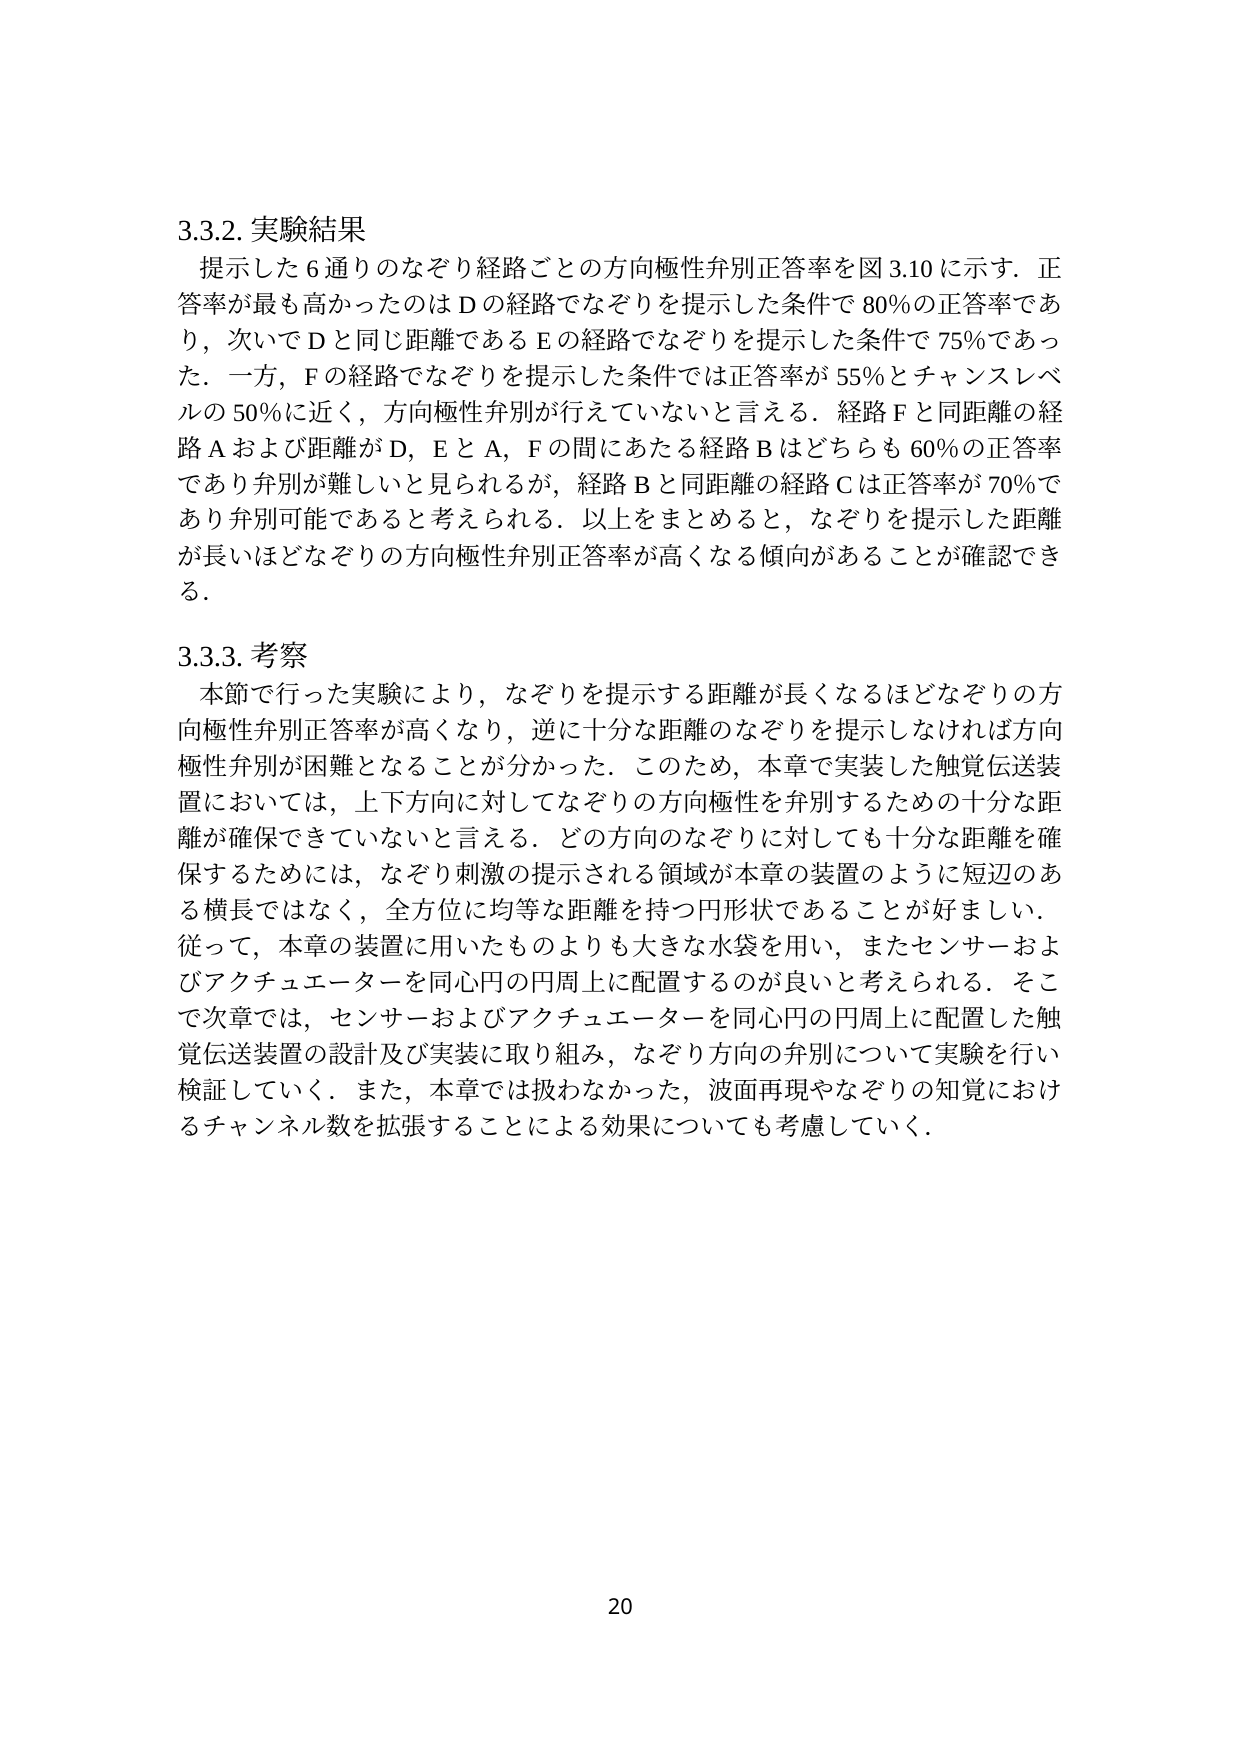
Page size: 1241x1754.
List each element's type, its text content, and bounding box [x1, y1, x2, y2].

text 3.3.2. 実験結果 [177, 207, 1063, 249]
text 本節で行った実験により，なぞりを提示する距離が長くなるほどなぞりの方向極性弁別正答率が高くなり，逆に十分な距離のなぞりを提示しなければ方向極性弁別が困難となることが分かった．このため，本章で実装した触覚伝送装置においては，上下方向に対してなぞりの方向極性を弁別するための十分な距離が確保できていないと言える．どの方向のなぞりに対しても十分な距離を確保するためには，なぞり刺激の提示される領域が本章の装置のように短辺のある横長ではなく，全方位に均等な距離を持つ円形状であることが好ましい．従って，本章の装置に用いたものよりも大きな水袋を用い，またセンサーおよびアクチュエーターを同心円の円周上に配置するのが良いと考えられる．そこで次章では，センサーおよびアクチュエーターを同心円の円周上に配置した触覚伝送装置の設計及び実装に取り組み，なぞり方向の弁別について実験を行い検証していく．また，本章では扱わなかった，波面再現やなぞりの知覚におけるチャンネル数を拡張することによる効果についても考慮していく． [177, 675, 1063, 1142]
text 3.3.3. 考察 [177, 633, 1063, 675]
text 提示した6通りのなぞり経路ごとの方向極性弁別正答率を図3.10に示す．正答率が最も高かったのはDの経路でなぞりを提示した条件で80％の正答率であり，次いでDと同じ距離であるEの経路でなぞりを提示した条件で75％であった．一方，Fの経路でなぞりを提示した条件では正答率が55％とチャンスレベルの50％に近く，方向極性弁別が行えていないと言える．経路Fと同距離の経路Aおよび距離がD，EとA，Fの間にあたる経路Bはどちらも60％の正答率であり弁別が難しいと見られるが，経路Bと同距離の経路Cは正答率が70％であり弁別可能であると考えられる．以上をまとめると，なぞりを提示した距離が長いほどなぞりの方向極性弁別正答率が高くなる傾向があることが確認できる． [177, 249, 1063, 608]
